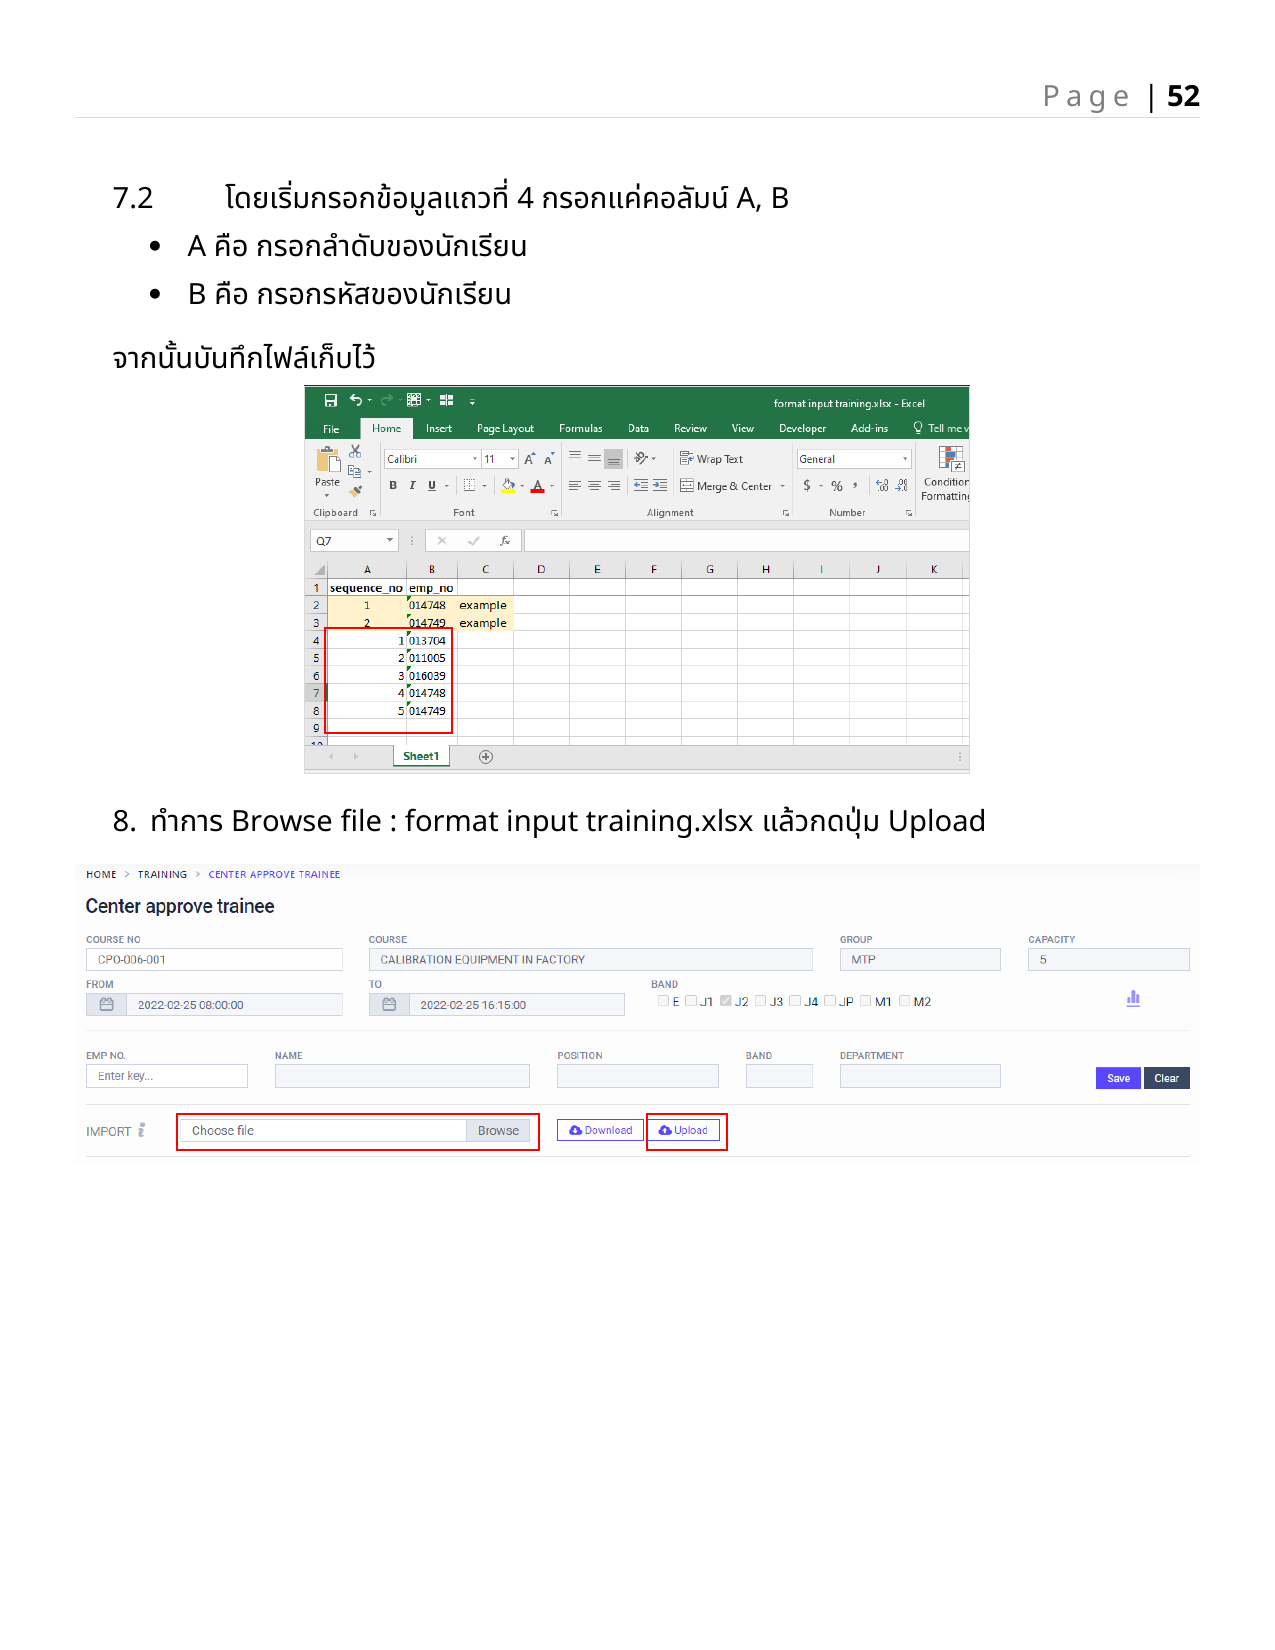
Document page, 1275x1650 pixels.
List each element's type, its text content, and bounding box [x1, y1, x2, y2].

list B คือ กรอกรหัสของนักเรียน [150, 273, 1200, 317]
text จากนั้นบันทึกไฟล์เก็บไว้ [75, 337, 1200, 381]
list โดยเริ่มกรอกข้อมูลแถวที่ 4 กรอกแค่คอลัมน์ A, B [112, 177, 1200, 222]
picture [305, 387, 969, 773]
picture [75, 864, 1200, 1164]
list A คือ กรอกลำดับของนักเรียน [150, 225, 1200, 269]
